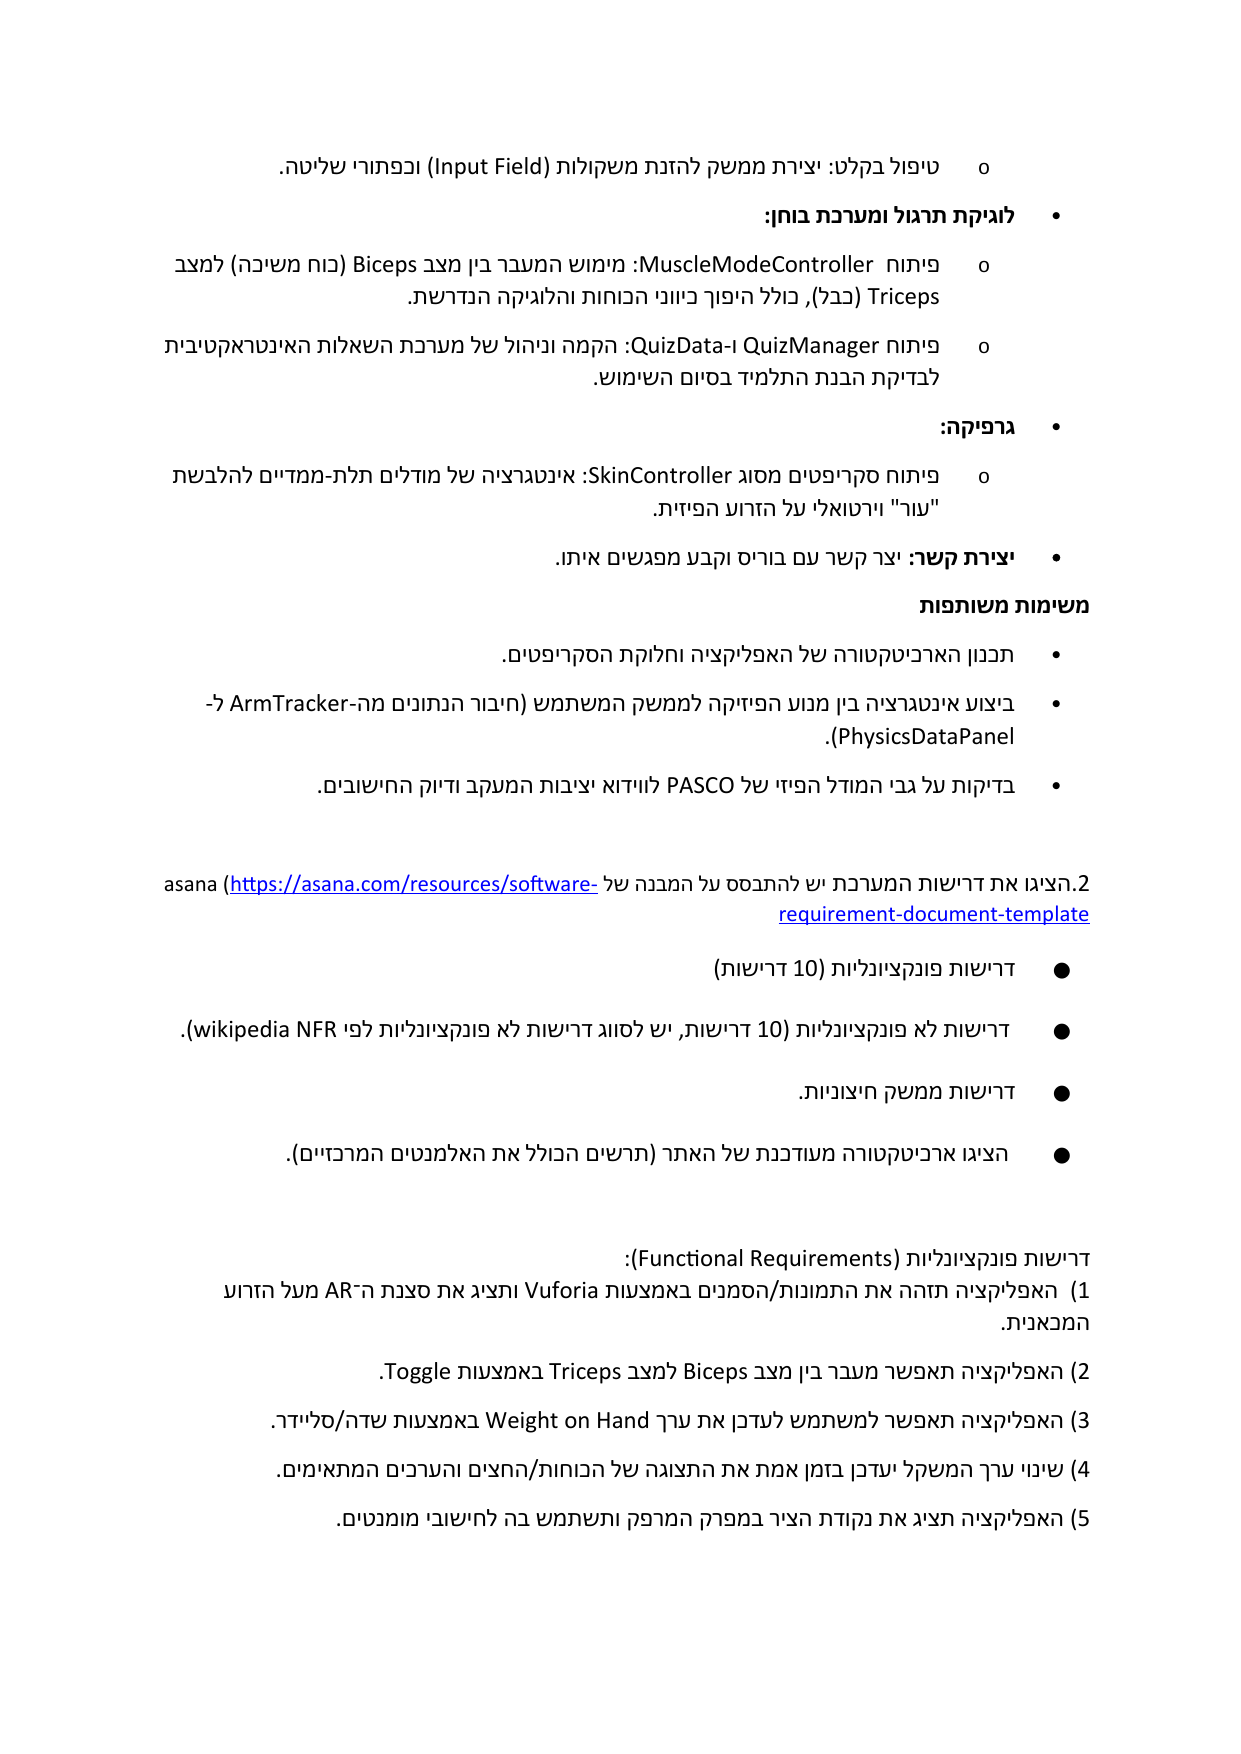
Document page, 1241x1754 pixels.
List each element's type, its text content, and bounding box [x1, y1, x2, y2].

text 5) האפליקציה תציג את נקודת הציר במפרק המרפק ותשתמש בה לחישובי מומנטים. [150, 1502, 1090, 1533]
list בדיקות על גבי המודל הפיזי של PASCO לווידוא יציבות המעקב ודיוק החישובים. [150, 769, 1053, 799]
text 2) האפליקציה תאפשר מעבר בין מצב Biceps למצב Triceps באמצעות Toggle. [150, 1355, 1090, 1386]
text משימות משותפות [150, 589, 1090, 620]
list יצירת קשר: יצר קשר עם בוריס וקבע מפגשים איתו. [150, 541, 1053, 571]
list דרישות ממשק חיצוניות. [150, 1069, 1053, 1112]
text 4) שינוי ערך המשקל יעדכן בזמן אמת את התצוגה של הכוחות/החצים והערכים המתאימים. [150, 1453, 1090, 1484]
text 2.הציגו את דרישות המערכת יש להתבסס על המבנה של asana (https://asana.com/resources/software-requirement-document-template [150, 867, 1090, 927]
list פיתוח סקריפטים מסוג SkinController: אינטגרציה של מודלים תלת-ממדיים להלבשת "עור" וירטואלי על הזרוע הפיזית. [150, 459, 978, 522]
text 3) האפליקציה תאפשר למשתמש לעדכן את ערך Weight on Hand באמצעות שדה/סליידר. [150, 1404, 1090, 1435]
list תכנון הארכיטקטורה של האפליקציה וחלוקת הסקריפטים. [150, 638, 1053, 669]
list ביצוע אינטגרציה בין מנוע הפיזיקה לממשק המשתמש (חיבור הנתונים מה-ArmTracker ל-PhysicsDataPanel). [150, 687, 1053, 750]
list דרישות פונקציונליות (10 דרישות) [150, 945, 1053, 988]
list הציגו ארכיטקטורה מעודכנת של האתר (תרשים הכולל את האלמנטים המרכזיים). [150, 1131, 1053, 1173]
list פיתוח MuscleModeController: מימוש המעבר בין מצב Biceps (כוח משיכה) למצב Triceps (כבל), כולל היפוך כיווני הכוחות והלוגיקה הנדרשת. [150, 248, 978, 311]
list גרפיקה: [150, 410, 1053, 441]
list דרישות לא פונקציונליות (10 דרישות, יש לסווג דרישות לא פונקציונליות לפי wikipedia NFR). [150, 1007, 1053, 1050]
text דרישות פונקציונליות (Functional Requirements): 1) האפליקציה תזהה את התמונות/הסמנים באמצעות Vuforia ותציג את סצנת ה־AR מעל הזרוע המכאנית. [150, 1242, 1090, 1337]
list פיתוח QuizManager ו-QuizData: הקמה וניהול של מערכת השאלות האינטראקטיבית לבדיקת הבנת התלמיד בסיום השימוש. [150, 329, 978, 392]
list לוגיקת תרגול ומערכת בוחן: [150, 199, 1053, 229]
list טיפול בקלט: יצירת ממשק להזנת משקולות (Input Field) וכפתורי שליטה. [150, 150, 978, 181]
